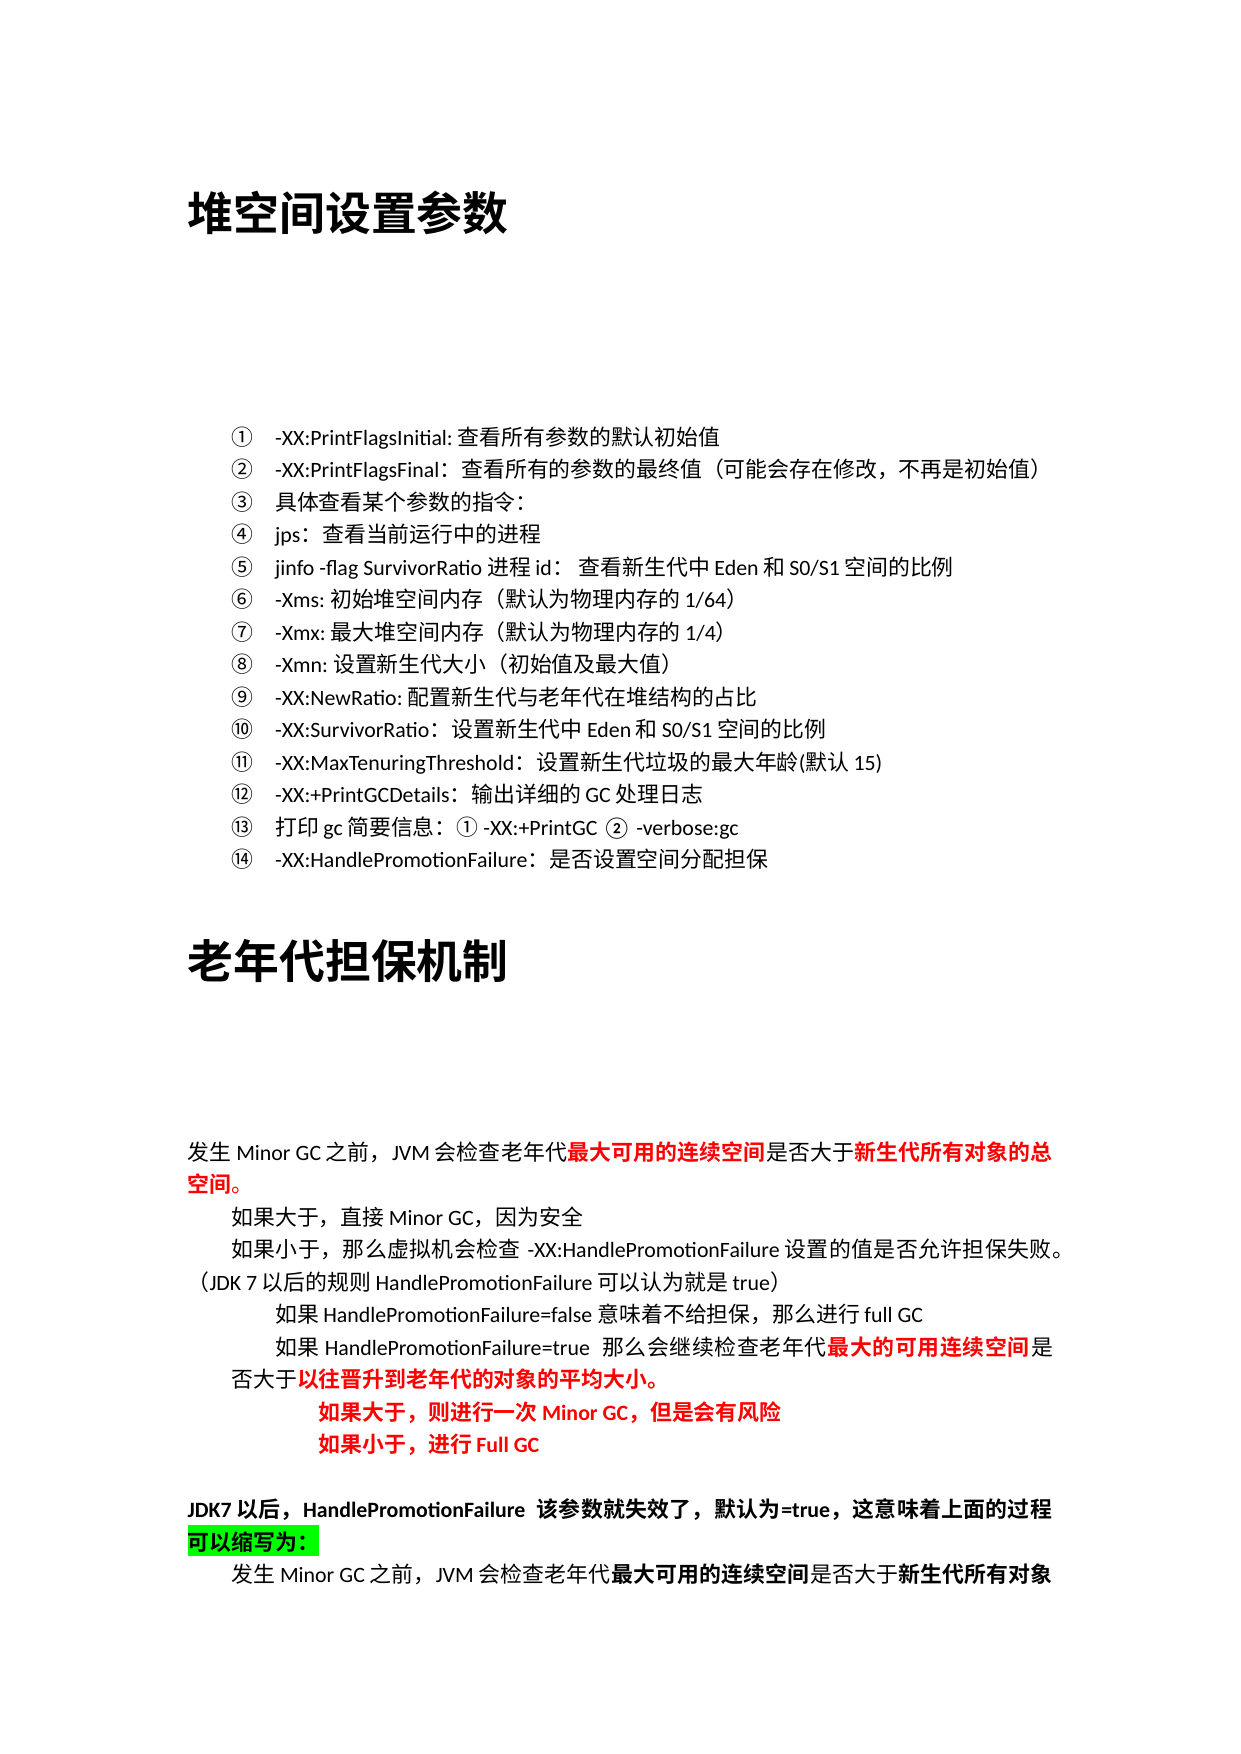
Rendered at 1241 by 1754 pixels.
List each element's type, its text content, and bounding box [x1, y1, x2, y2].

list -XX:HandlePromotionFailure：是否设置空间分配担保 [187, 842, 1053, 874]
list 具体查看某个参数的指令： [187, 484, 1053, 517]
text JDK7以后，HandlePromotionFailure 该参数就失效了，默认为=true，这意味着上面的过程可以缩写为： [187, 1492, 1053, 1557]
list jps：查看当前运行中的进程 [187, 517, 1053, 549]
list -XX:NewRatio: 配置新生代与老年代在堆结构的占比 [187, 679, 1053, 712]
text 发生Minor GC之前，JVM会检查老年代最大可用的连续空间是否大于新生代所有对象的总空间。 [187, 1134, 1053, 1199]
text 如果小于，那么虚拟机会检查 -XX:HandlePromotionFailure设置的值是否允许担保失败。（JDK 7以后的规则HandlePromotionFailure可以认为就是true） [187, 1232, 1053, 1297]
subtitle 堆空间设置参数 [187, 162, 1053, 259]
list -XX:PrintFlagsInitial: 查看所有参数的默认初始值 [187, 419, 1053, 452]
list -Xmx: 最大堆空间内存（默认为物理内存的1/4） [187, 614, 1053, 647]
list -Xmn: 设置新生代大小（初始值及最大值） [187, 647, 1053, 679]
text 如果大于，则进行一次Minor GC，但是会有风险 [275, 1394, 1053, 1427]
text 如果HandlePromotionFailure=true 那么会继续检查老年代最大的可用连续空间是否大于以往晋升到老年代的对象的平均大小。 [231, 1329, 1053, 1394]
text 如果大于，直接Minor GC，因为安全 [187, 1199, 1053, 1232]
list -XX:+PrintGCDetails：输出详细的GC处理日志 [187, 777, 1053, 809]
list -XX:SurvivorRatio：设置新生代中Eden和S0/S1空间的比例 [187, 712, 1053, 744]
list -XX:PrintFlagsFinal：查看所有的参数的最终值（可能会存在修改，不再是初始值） [187, 452, 1053, 484]
list -Xms: 初始堆空间内存（默认为物理内存的1/64） [187, 582, 1053, 614]
list 打印gc简要信息：① -XX:+PrintGC ② -verbose:gc [187, 809, 1053, 842]
list jinfo -flag SurvivorRatio 进程id： 查看新生代中Eden和S0/S1空间的比例 [187, 549, 1053, 582]
subtitle 老年代担保机制 [187, 909, 1053, 1007]
list -XX:MaxTenuringThreshold：设置新生代垃圾的最大年龄(默认15) [187, 744, 1053, 777]
text 如果HandlePromotionFailure=false 意味着不给担保，那么进行full GC [231, 1297, 1053, 1329]
text 如果小于，进行Full GC [275, 1427, 1053, 1459]
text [187, 1557, 1053, 1589]
